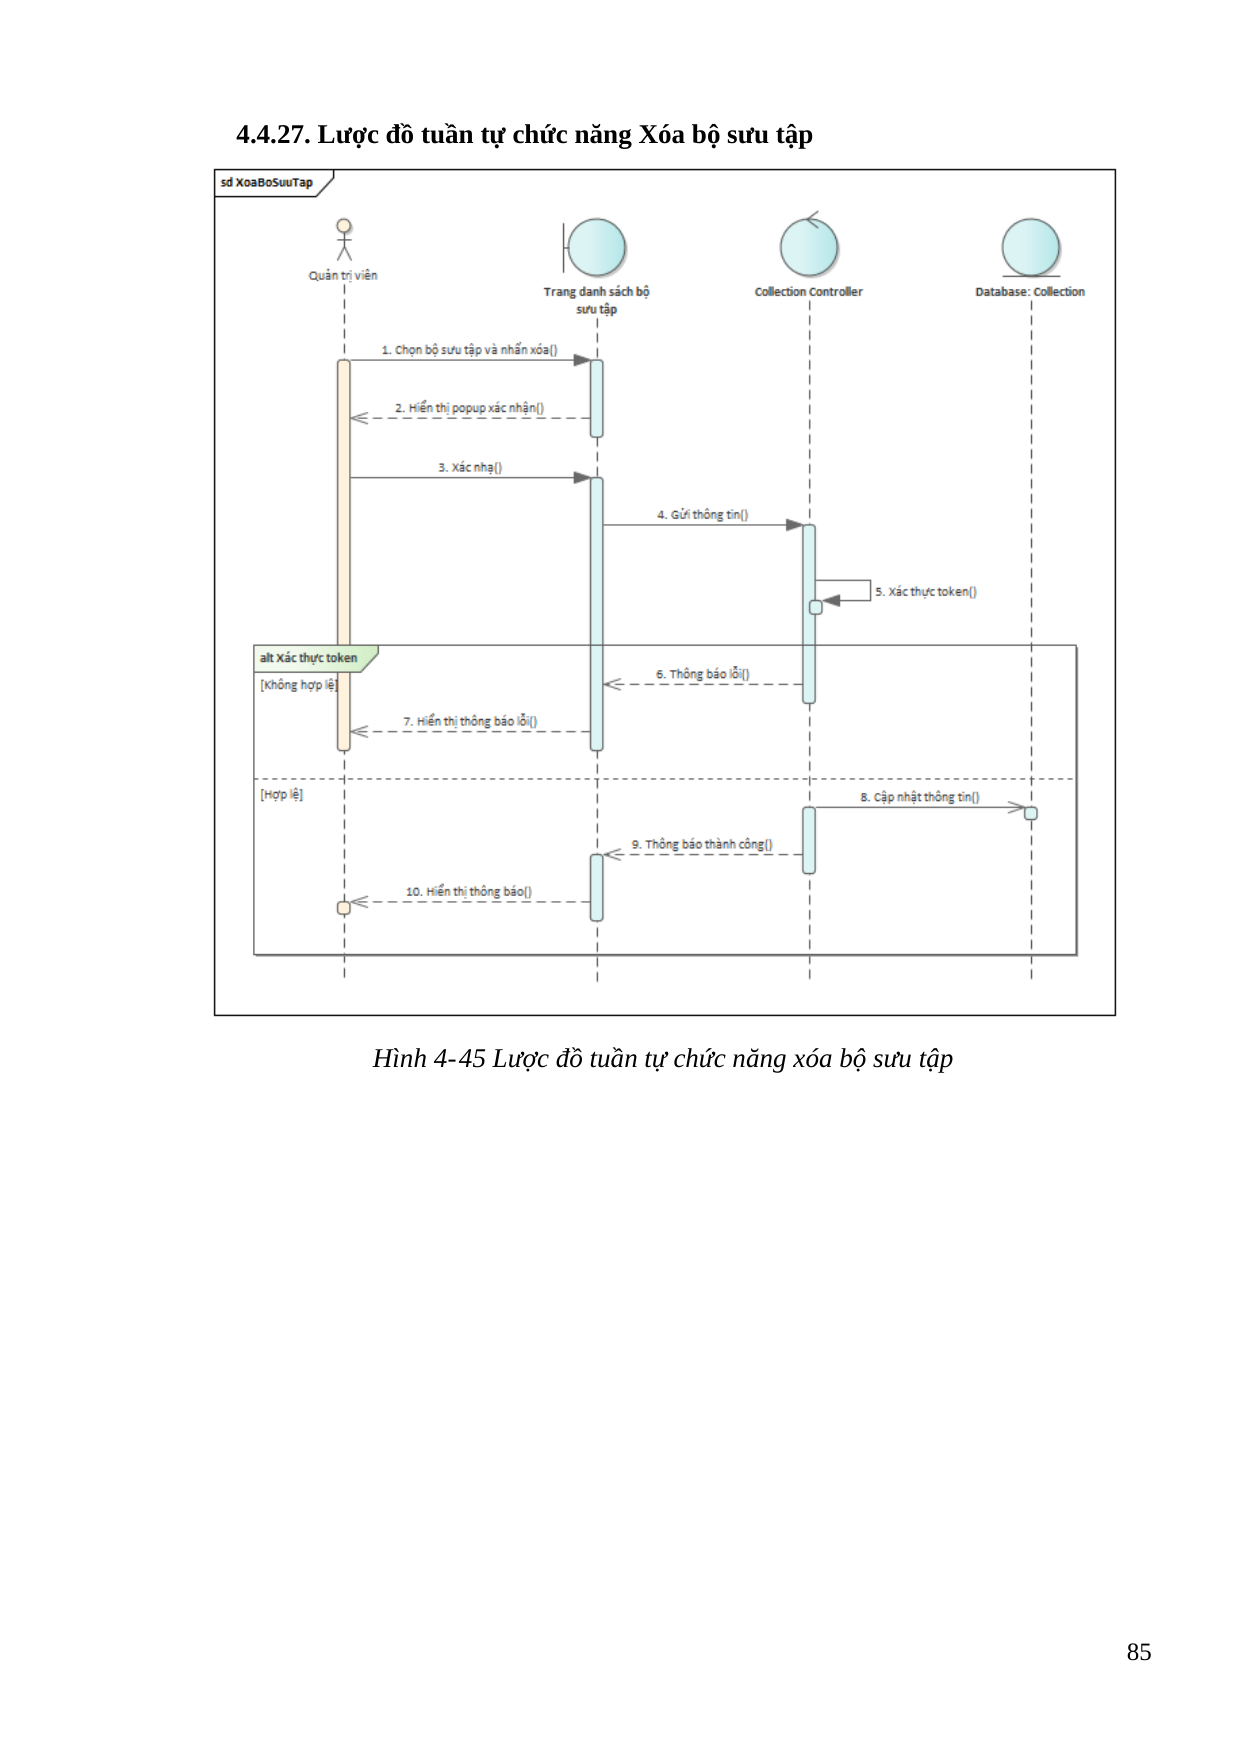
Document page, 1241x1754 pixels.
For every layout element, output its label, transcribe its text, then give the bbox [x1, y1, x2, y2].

picture [206, 161, 1123, 1023]
subtitle Lược đồ tuần tự chức năng Xóa bộ sưu tập [236, 118, 1152, 149]
